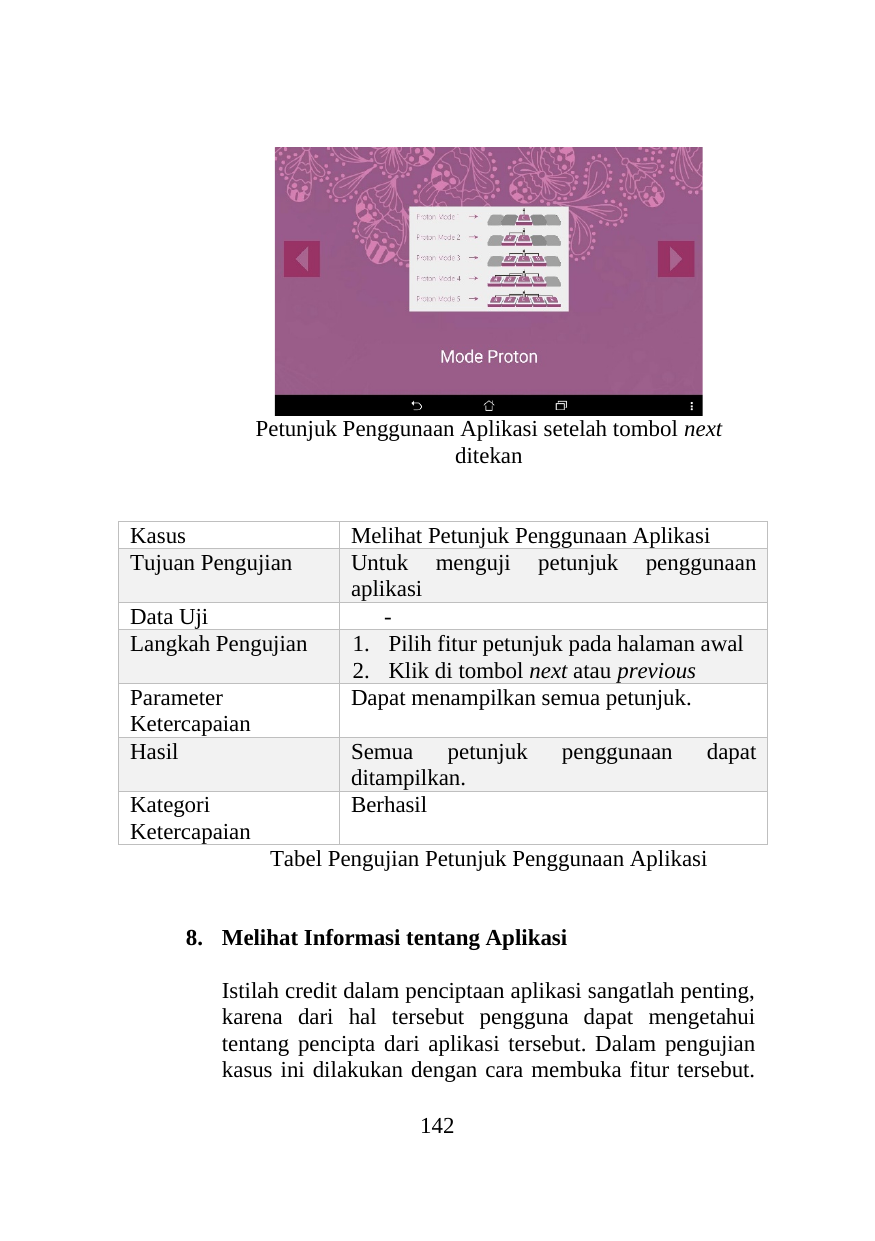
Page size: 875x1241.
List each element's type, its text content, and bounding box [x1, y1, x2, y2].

table_cell Pilih fitur petunjuk pada halaman awal Klik di tombol next atau previous [340, 630, 767, 683]
table_cell Parameter Ketercapaian [119, 684, 339, 737]
list Petunjuk Penggunaan Aplikasi setelah tombol next ditekan [222, 415, 756, 468]
table_cell Kategori Ketercapaian [119, 792, 339, 844]
table_cell Semua petunjuk penggunaan dapat ditampilkan. [340, 738, 767, 791]
list Melihat Informasi tentang Aplikasi [203, 924, 756, 951]
table_cell Untuk menguji petunjuk penggunaan aplikasi [340, 549, 767, 602]
table_cell Dapat menampilkan semua petunjuk. [340, 684, 767, 737]
table_cell Tujuan Pengujian [119, 549, 339, 602]
table_cell Berhasil [340, 792, 767, 844]
table_header Kasus [119, 522, 339, 548]
table_cell Data Uji [119, 603, 339, 629]
list Tabel Pengujian Petunjuk Penggunaan Aplikasi [222, 845, 756, 872]
table_header Melihat Petunjuk Penggunaan Aplikasi [340, 522, 767, 548]
picture [274, 147, 703, 416]
table_cell Langkah Pengujian [119, 630, 339, 683]
table_cell - [340, 603, 767, 629]
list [222, 977, 756, 1082]
table_cell Hasil [119, 738, 339, 791]
